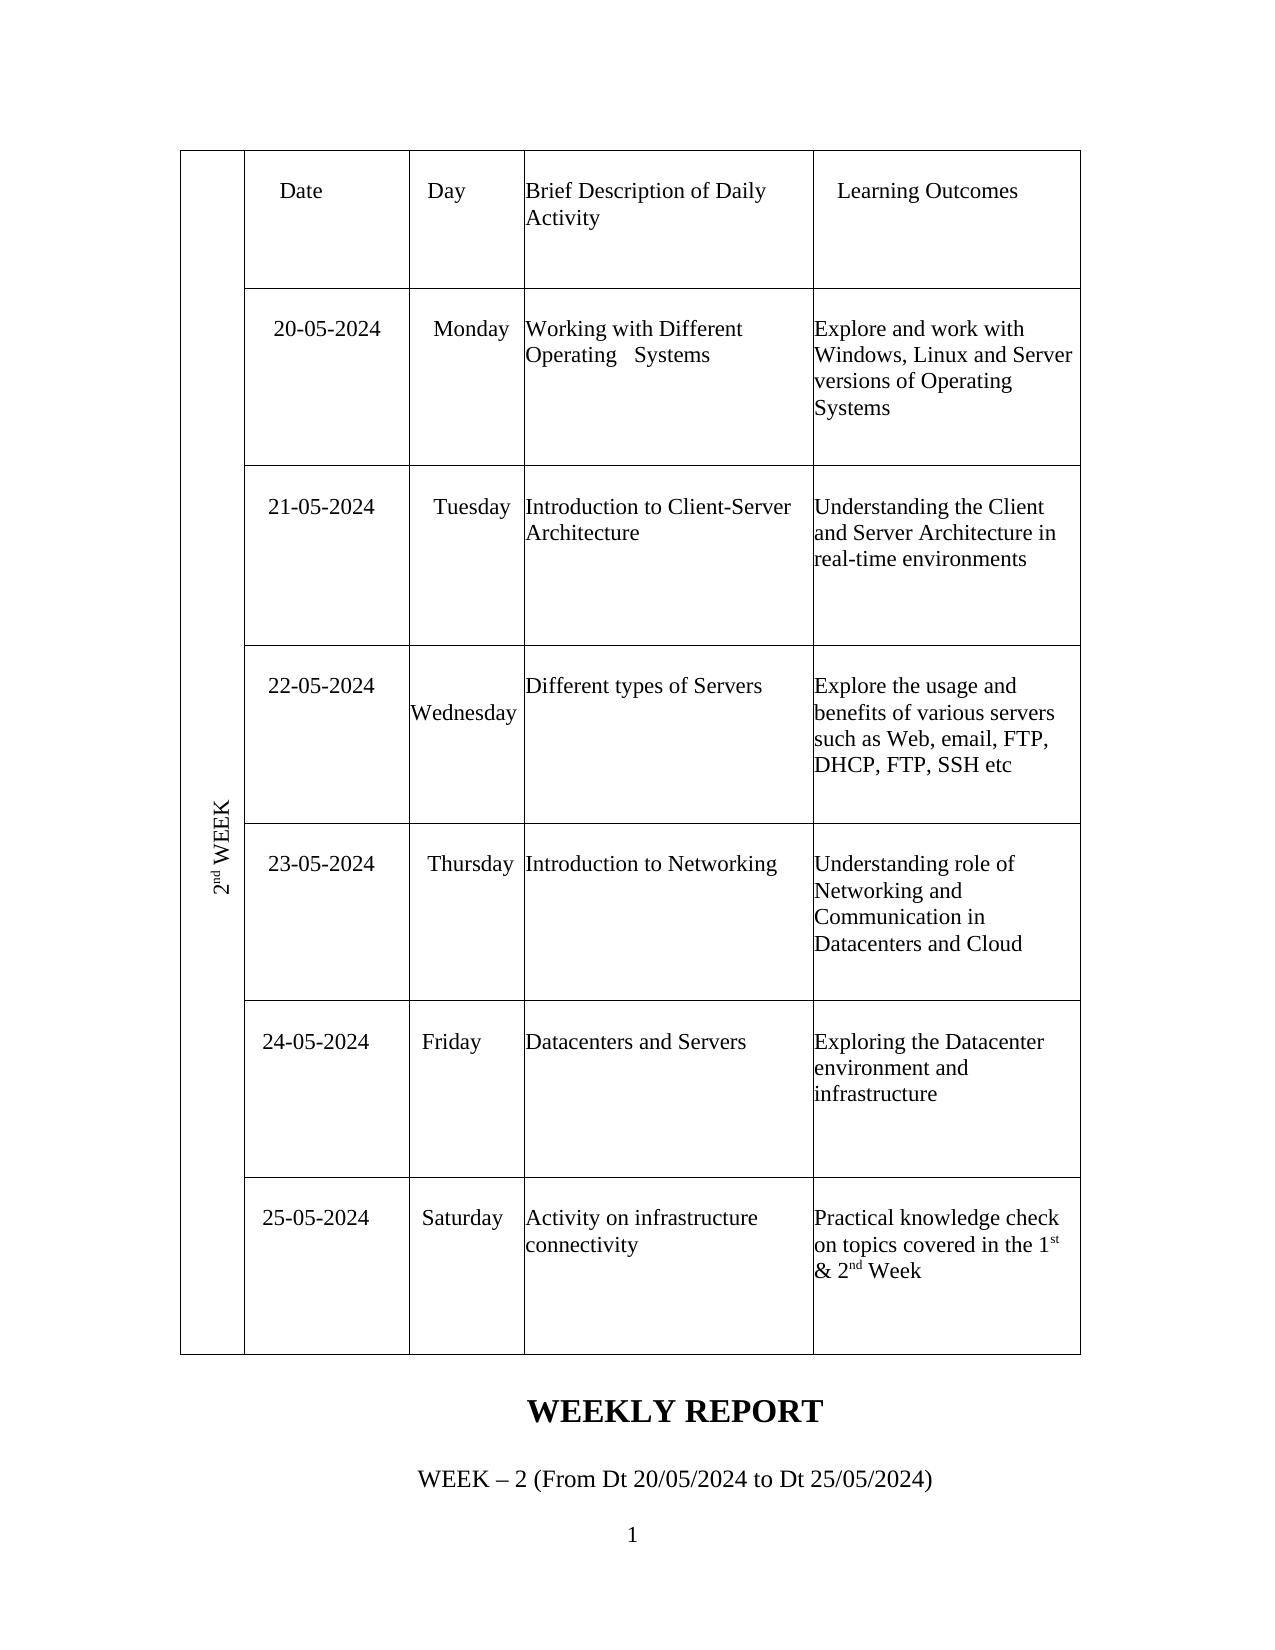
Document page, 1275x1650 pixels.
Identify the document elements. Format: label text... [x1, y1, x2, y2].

table_cell Working with Different Operating Systems [525, 289, 813, 465]
table_header 2nd WEEK [181, 151, 244, 1354]
table_cell 22-05-2024 [245, 646, 409, 823]
table_cell Thursday [410, 824, 524, 1000]
table_cell Datacenters and Servers [525, 1001, 813, 1177]
table_header Date [245, 151, 409, 287]
table_cell Introduction to Client-Server Architecture [525, 466, 813, 645]
table_cell Understanding role of Networking and Communication in Datacenters and Cloud [814, 824, 1080, 1000]
table_cell Saturday [410, 1178, 524, 1354]
table_cell 21-05-2024 [245, 466, 409, 645]
table_header Day [410, 151, 524, 287]
table_cell Monday [410, 289, 524, 465]
table_header Brief Description of Daily Activity [525, 151, 813, 287]
table_cell 25-05-2024 [245, 1178, 409, 1354]
table_cell Explore and work with Windows, Linux and Server versions of Operating Systems [814, 289, 1080, 465]
table_cell Activity on infrastructure connectivity [525, 1178, 813, 1354]
text WEEKLY REPORT [225, 1391, 1125, 1429]
table_cell 20-05-2024 [245, 289, 409, 465]
table_cell 24-05-2024 [245, 1001, 409, 1177]
table_header Learning Outcomes [814, 151, 1080, 287]
table_cell Wednesday [410, 646, 524, 823]
table_cell Different types of Servers [525, 646, 813, 823]
table_cell Practical knowledge check on topics covered in the 1st & 2nd Week [814, 1178, 1080, 1354]
table_cell Friday [410, 1001, 524, 1177]
text WEEK – 2 (From Dt 20/05/2024 to Dt 25/05/2024) [225, 1464, 1125, 1492]
table_cell Exploring the Datacenter environment and infrastructure [814, 1001, 1080, 1177]
table_cell Introduction to Networking [525, 824, 813, 1000]
table_cell Explore the usage and benefits of various servers such as Web, email, FTP, DHCP, FTP, SSH etc [814, 646, 1080, 823]
table_cell Understanding the Client and Server Architecture in real-time environments [814, 466, 1080, 645]
table_cell 23-05-2024 [245, 824, 409, 1000]
table_cell Tuesday [410, 466, 524, 645]
